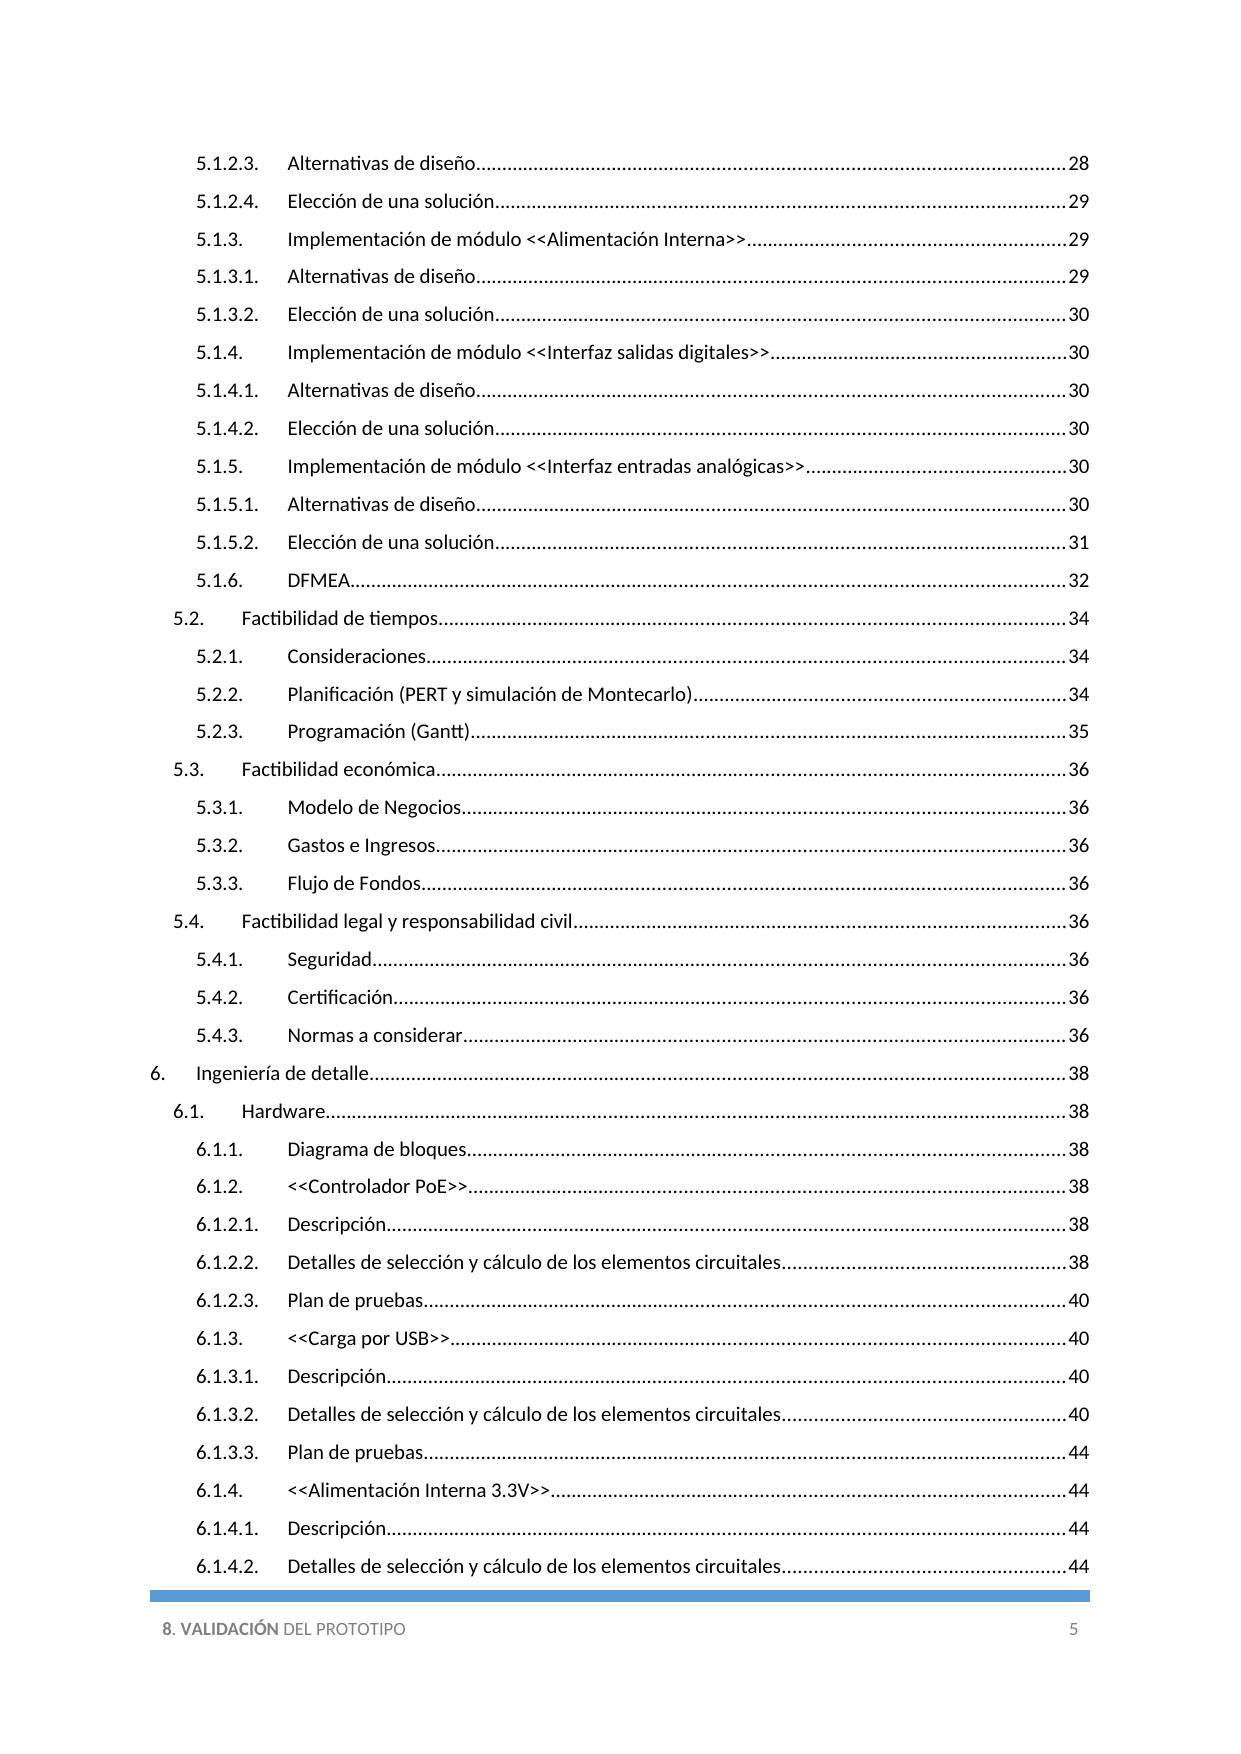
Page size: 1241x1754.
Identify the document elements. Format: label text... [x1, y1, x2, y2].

text 5.3.2. Gastos e Ingresos 36 [196, 832, 1090, 858]
text 6.1.3.2. Detalles de selección y cálculo de los elementos circuitales 40 [196, 1401, 1090, 1427]
text 5.2. Factibilidad de tiempos. 34 [173, 605, 1090, 630]
text 5.1.2.3. Alternativas de diseño 28 [196, 150, 1090, 175]
text 6.1.4. <<Alimentación Interna 3.3V>> 44 [196, 1477, 1090, 1502]
text 5.3. Factibilidad económica 36 [173, 757, 1090, 782]
text 5.1.3.1. Alternativas de diseño 29 [196, 264, 1090, 289]
text 5.1.5.1. Alternativas de diseño 30 [196, 491, 1090, 517]
text 5.2.3. Programación (Gantt) 35 [196, 719, 1090, 744]
text 5.3.1. Modelo de Negocios 36 [196, 794, 1090, 820]
text 5.4.3. Normas a considerar 36 [196, 1022, 1090, 1047]
text 5.1.5.2. Elección de una solución 31 [196, 529, 1090, 554]
text 6.1.2. <<Controlador PoE>> 38 [196, 1174, 1090, 1199]
text 6. Ingeniería de detalle 38 [150, 1060, 1090, 1085]
text 5.1.4.2. Elección de una solución 30 [196, 415, 1090, 441]
text 5.1.5. Implementación de módulo <<Interfaz entradas analógicas>> 30 [196, 453, 1090, 479]
text 5.4.2. Certificación 36 [196, 984, 1090, 1009]
text 6.1.1. Diagrama de bloques 38 [196, 1136, 1090, 1161]
text 6.1.3. <<Carga por USB>> 40 [196, 1325, 1090, 1351]
text 6.1.2.1. Descripción 38 [196, 1212, 1090, 1237]
text 5.1.4. Implementación de módulo <<Interfaz salidas digitales>> 30 [196, 339, 1090, 365]
text 6.1.4.1. Descripción 44 [196, 1515, 1090, 1540]
text 5.1.6. DFMEA 32 [196, 567, 1090, 592]
text 5.1.4.1. Alternativas de diseño 30 [196, 377, 1090, 403]
text 5.4. Factibilidad legal y responsabilidad civil 36 [173, 908, 1090, 934]
text 5.2.2. Planificación (PERT y simulación de Montecarlo) 34 [196, 681, 1090, 706]
text 6.1.3.3. Plan de pruebas 44 [196, 1439, 1090, 1464]
text 5.3.3. Flujo de Fondos 36 [196, 870, 1090, 896]
text 5.2.1. Consideraciones 34 [196, 643, 1090, 668]
text 5.1.3.2. Elección de una solución 30 [196, 302, 1090, 327]
text 5.4.1. Seguridad 36 [196, 946, 1090, 972]
text 6.1.3.1. Descripción 40 [196, 1363, 1090, 1389]
text 5.1.2.4. Elección de una solución 29 [196, 188, 1090, 213]
text 5.1.3. Implementación de módulo <<Alimentación Interna>> 29 [196, 226, 1090, 251]
text 6.1.2.2. Detalles de selección y cálculo de los elementos circuitales 38 [196, 1249, 1090, 1275]
text 6.1.4.2. Detalles de selección y cálculo de los elementos circuitales 44 [196, 1553, 1090, 1578]
text 6.1.2.3. Plan de pruebas 40 [196, 1287, 1090, 1313]
text 6.1. Hardware 38 [173, 1098, 1090, 1123]
